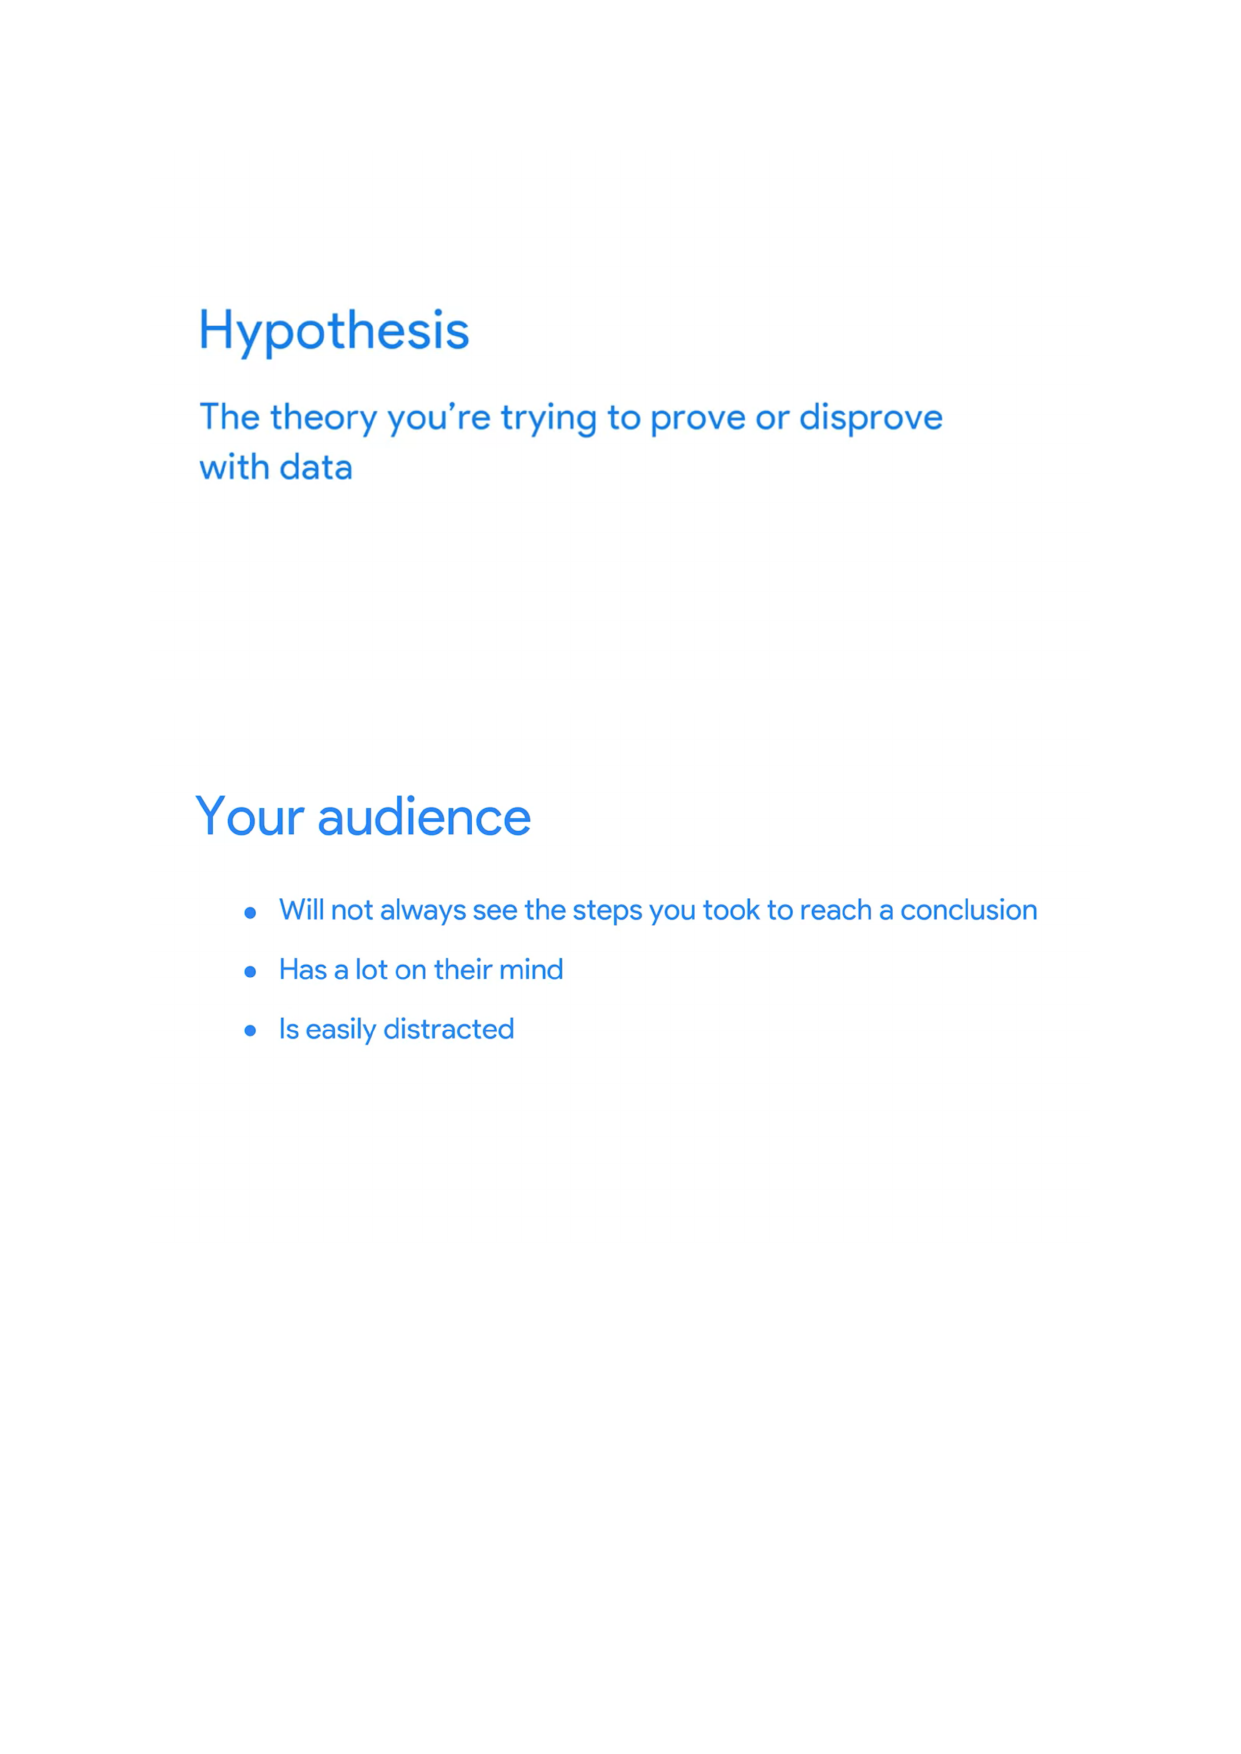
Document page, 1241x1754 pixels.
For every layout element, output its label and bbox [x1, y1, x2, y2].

picture [150, 150, 1091, 680]
picture [150, 713, 1091, 1243]
